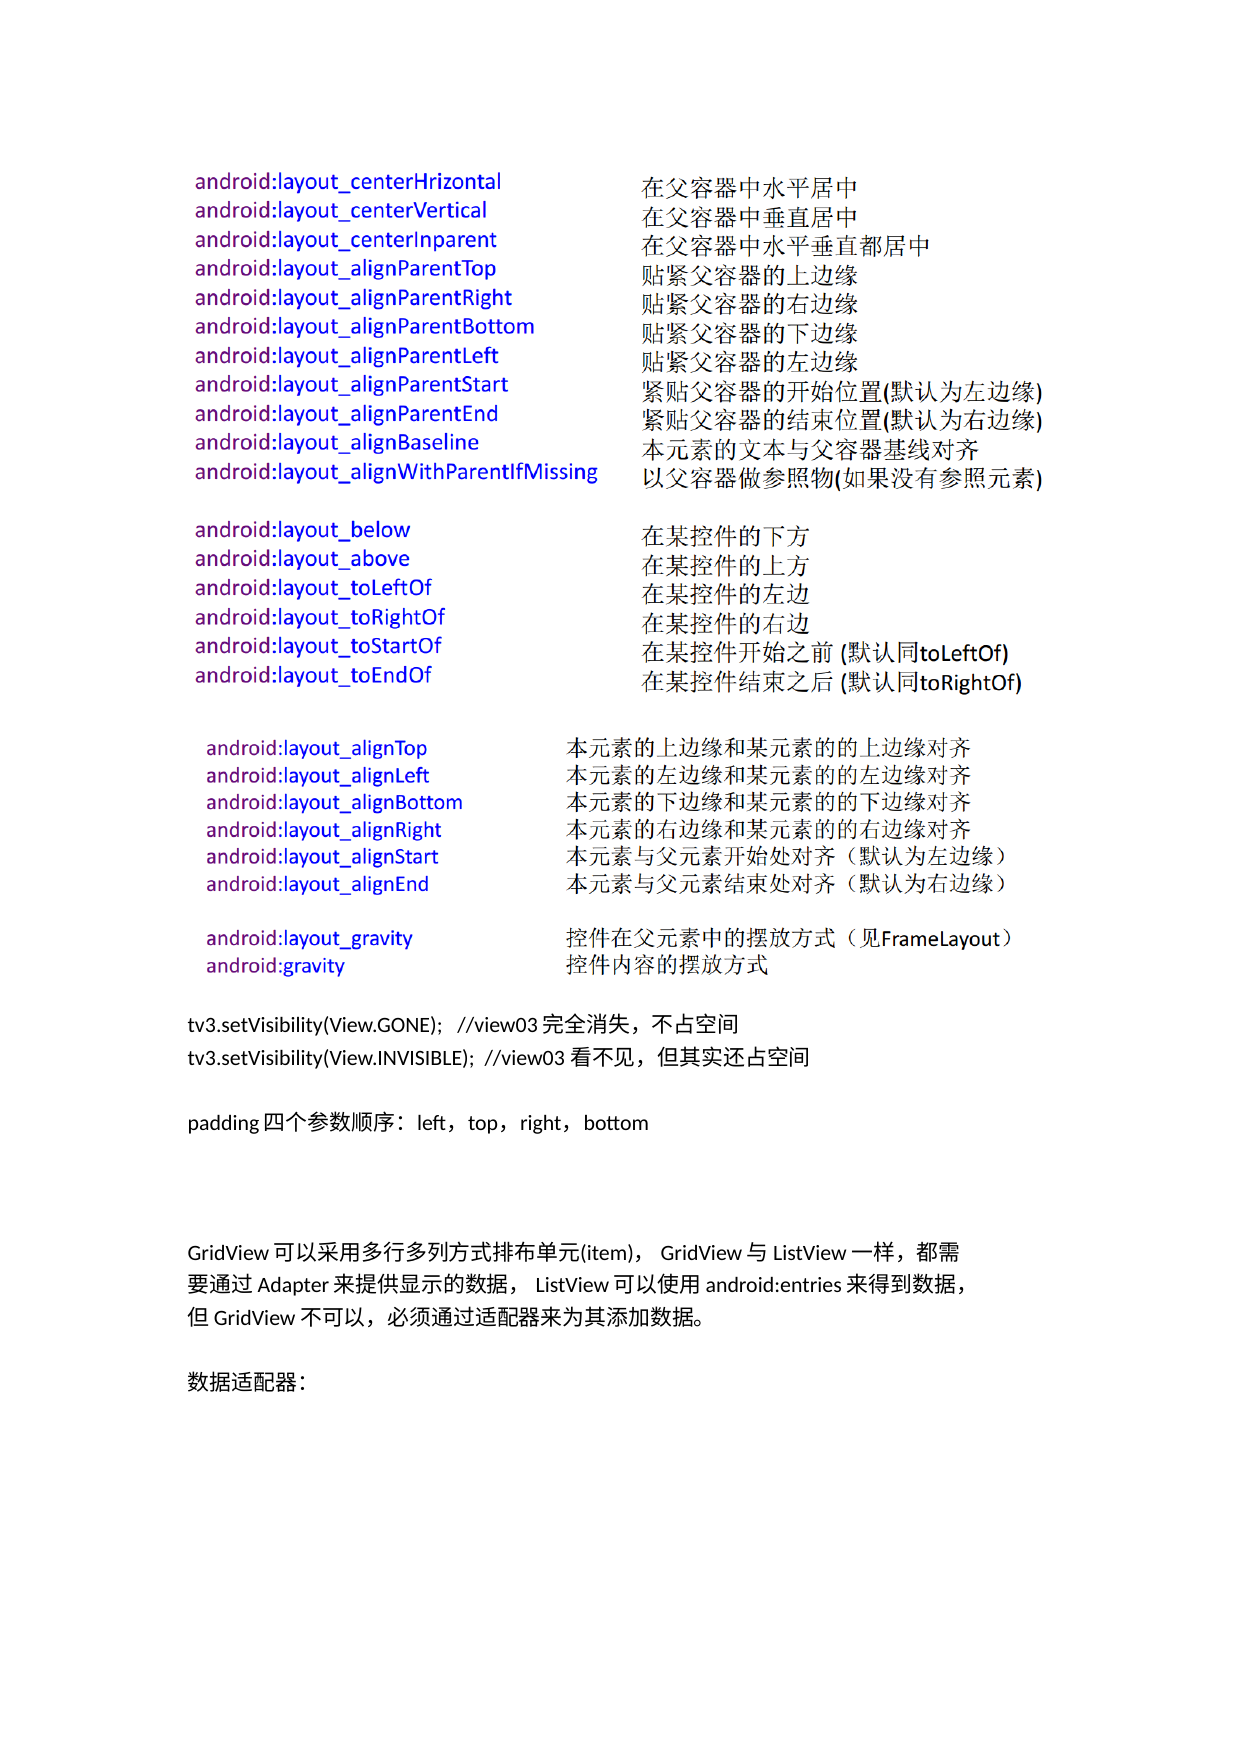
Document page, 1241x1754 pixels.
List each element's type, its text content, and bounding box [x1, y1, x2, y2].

text padding四个参数顺序：left，top，right，bottom [187, 1104, 1053, 1137]
picture [187, 730, 1024, 991]
picture [187, 166, 1052, 710]
text tv3.setVisibility(View.GONE); //view03完全消失，不占空间 [187, 1007, 1053, 1039]
text tv3.setVisibility(View.INVISIBLE); //view03 看不见，但其实还占空间 [187, 1039, 1053, 1072]
text 要通过Adapter来提供显示的数据， ListView可以使用android:entries 来得到数据， [187, 1267, 1053, 1299]
text GridView可以采用多行多列方式排布单元(item)， GridView与ListView一样，都需 [187, 1234, 1053, 1267]
text 数据适配器： [187, 1364, 1053, 1397]
text 但GridView不可以，必须通过适配器来为其添加数据。 [187, 1299, 1053, 1332]
